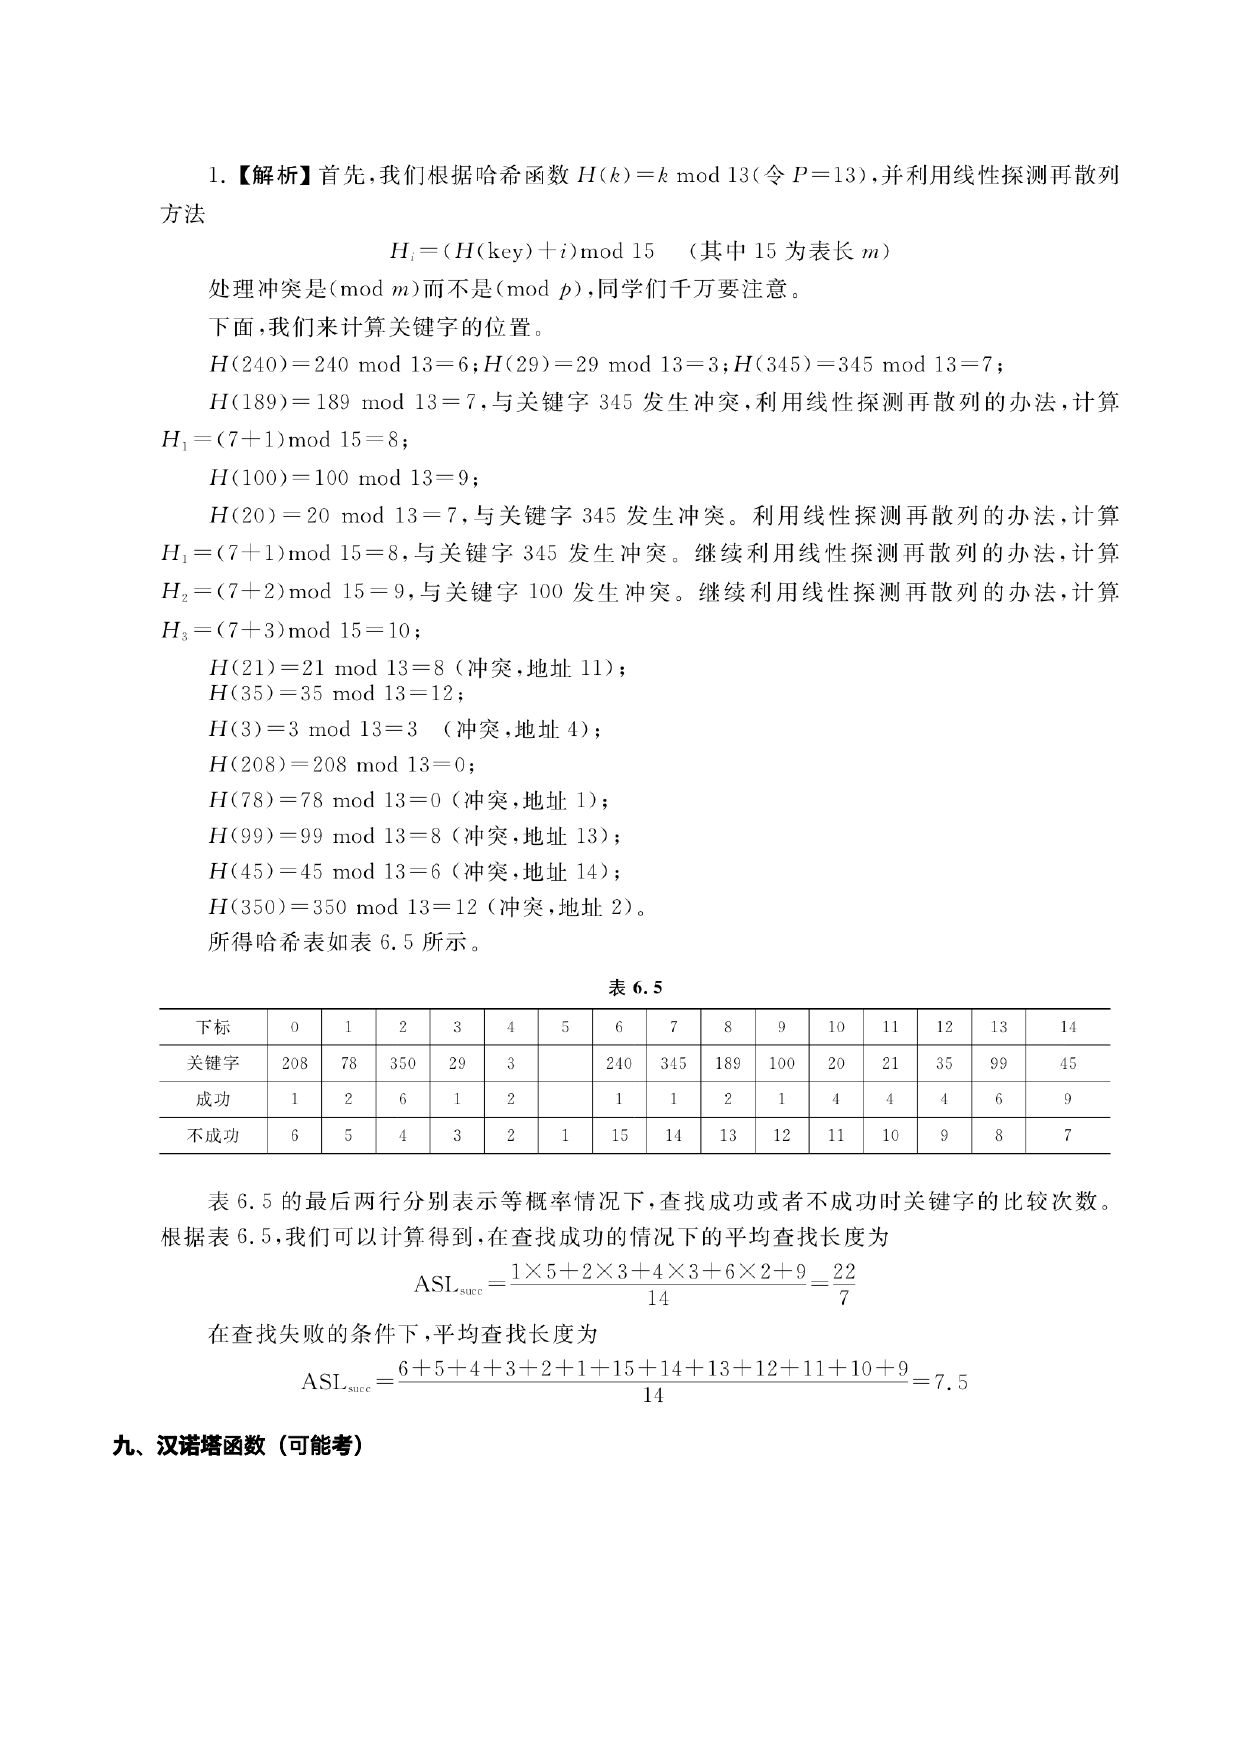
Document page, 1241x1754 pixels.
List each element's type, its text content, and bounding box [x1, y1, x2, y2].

picture [156, 682, 1112, 1407]
picture [156, 162, 1125, 680]
text 九、汉诺塔函数（可能考） [112, 1429, 1128, 1462]
